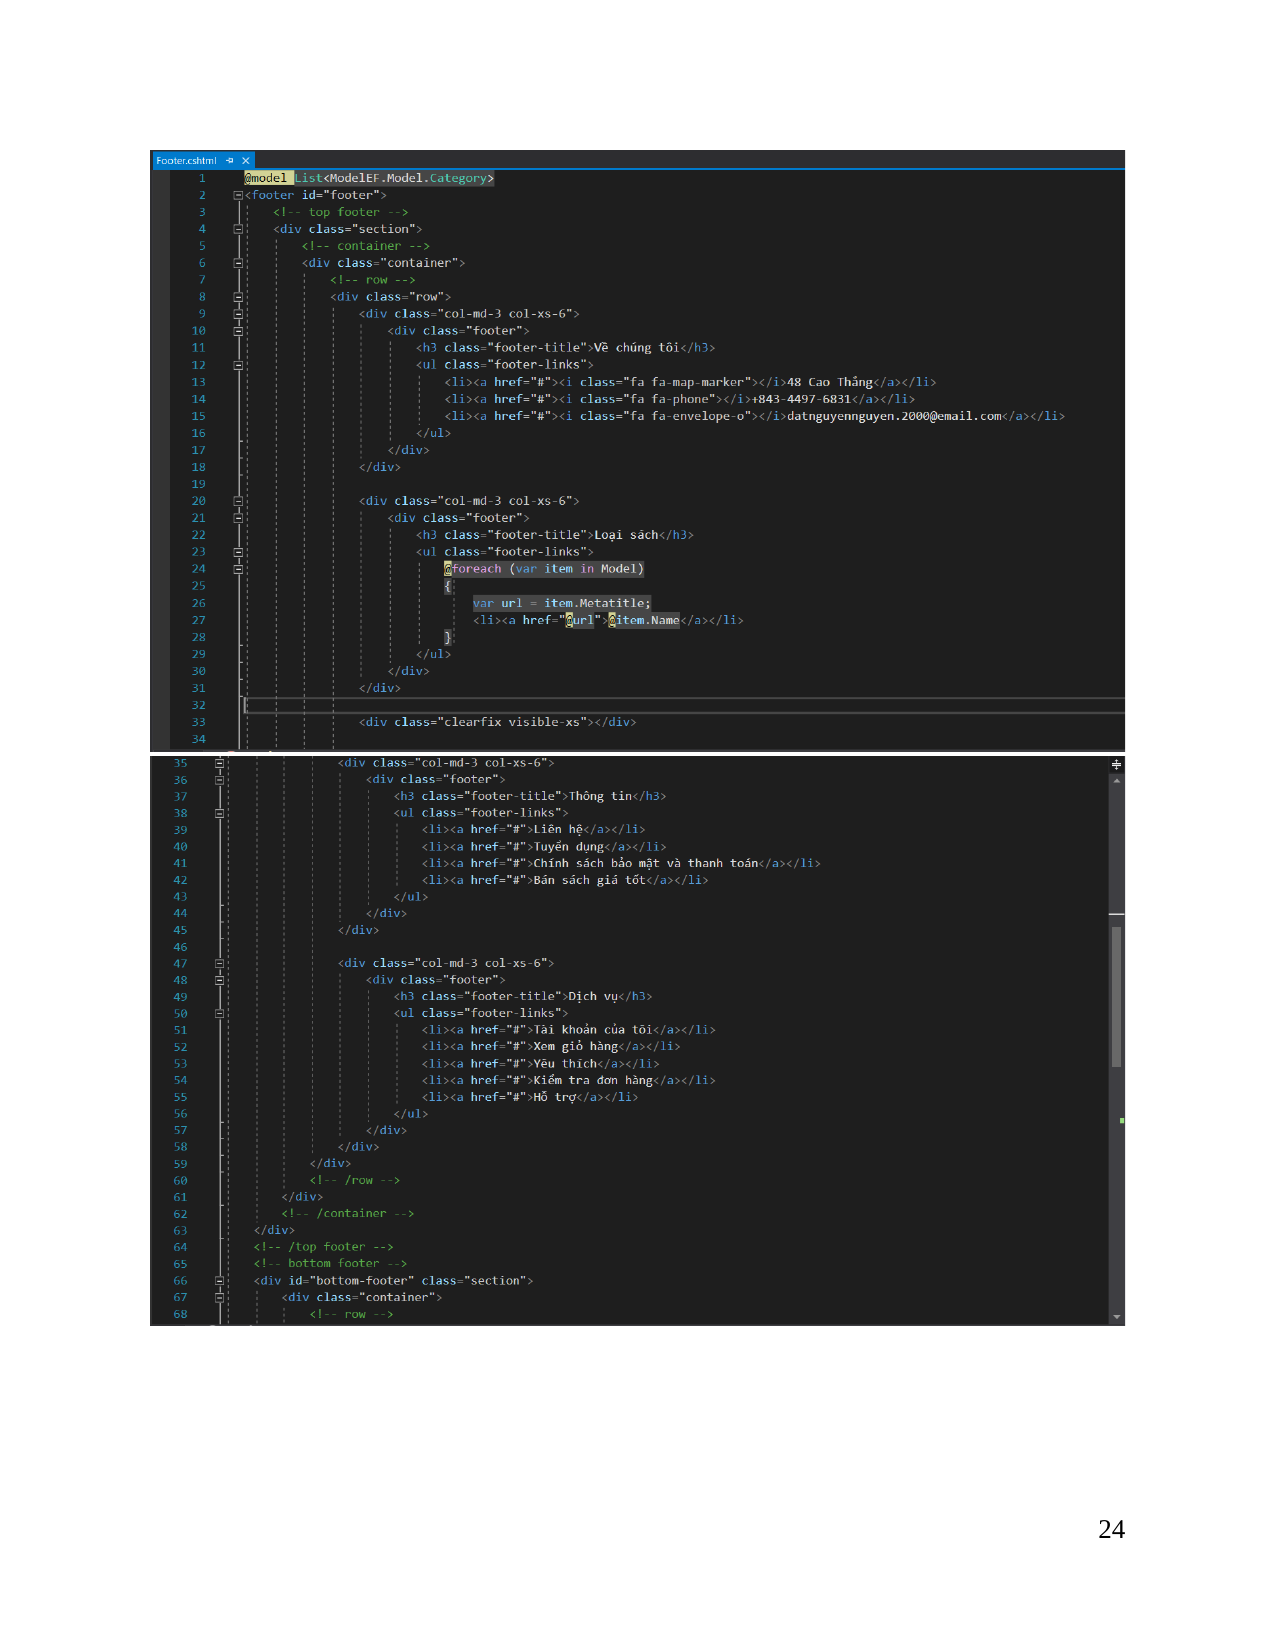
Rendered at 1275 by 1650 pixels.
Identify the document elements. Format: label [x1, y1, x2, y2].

picture [150, 756, 1125, 1326]
picture [150, 150, 1125, 752]
